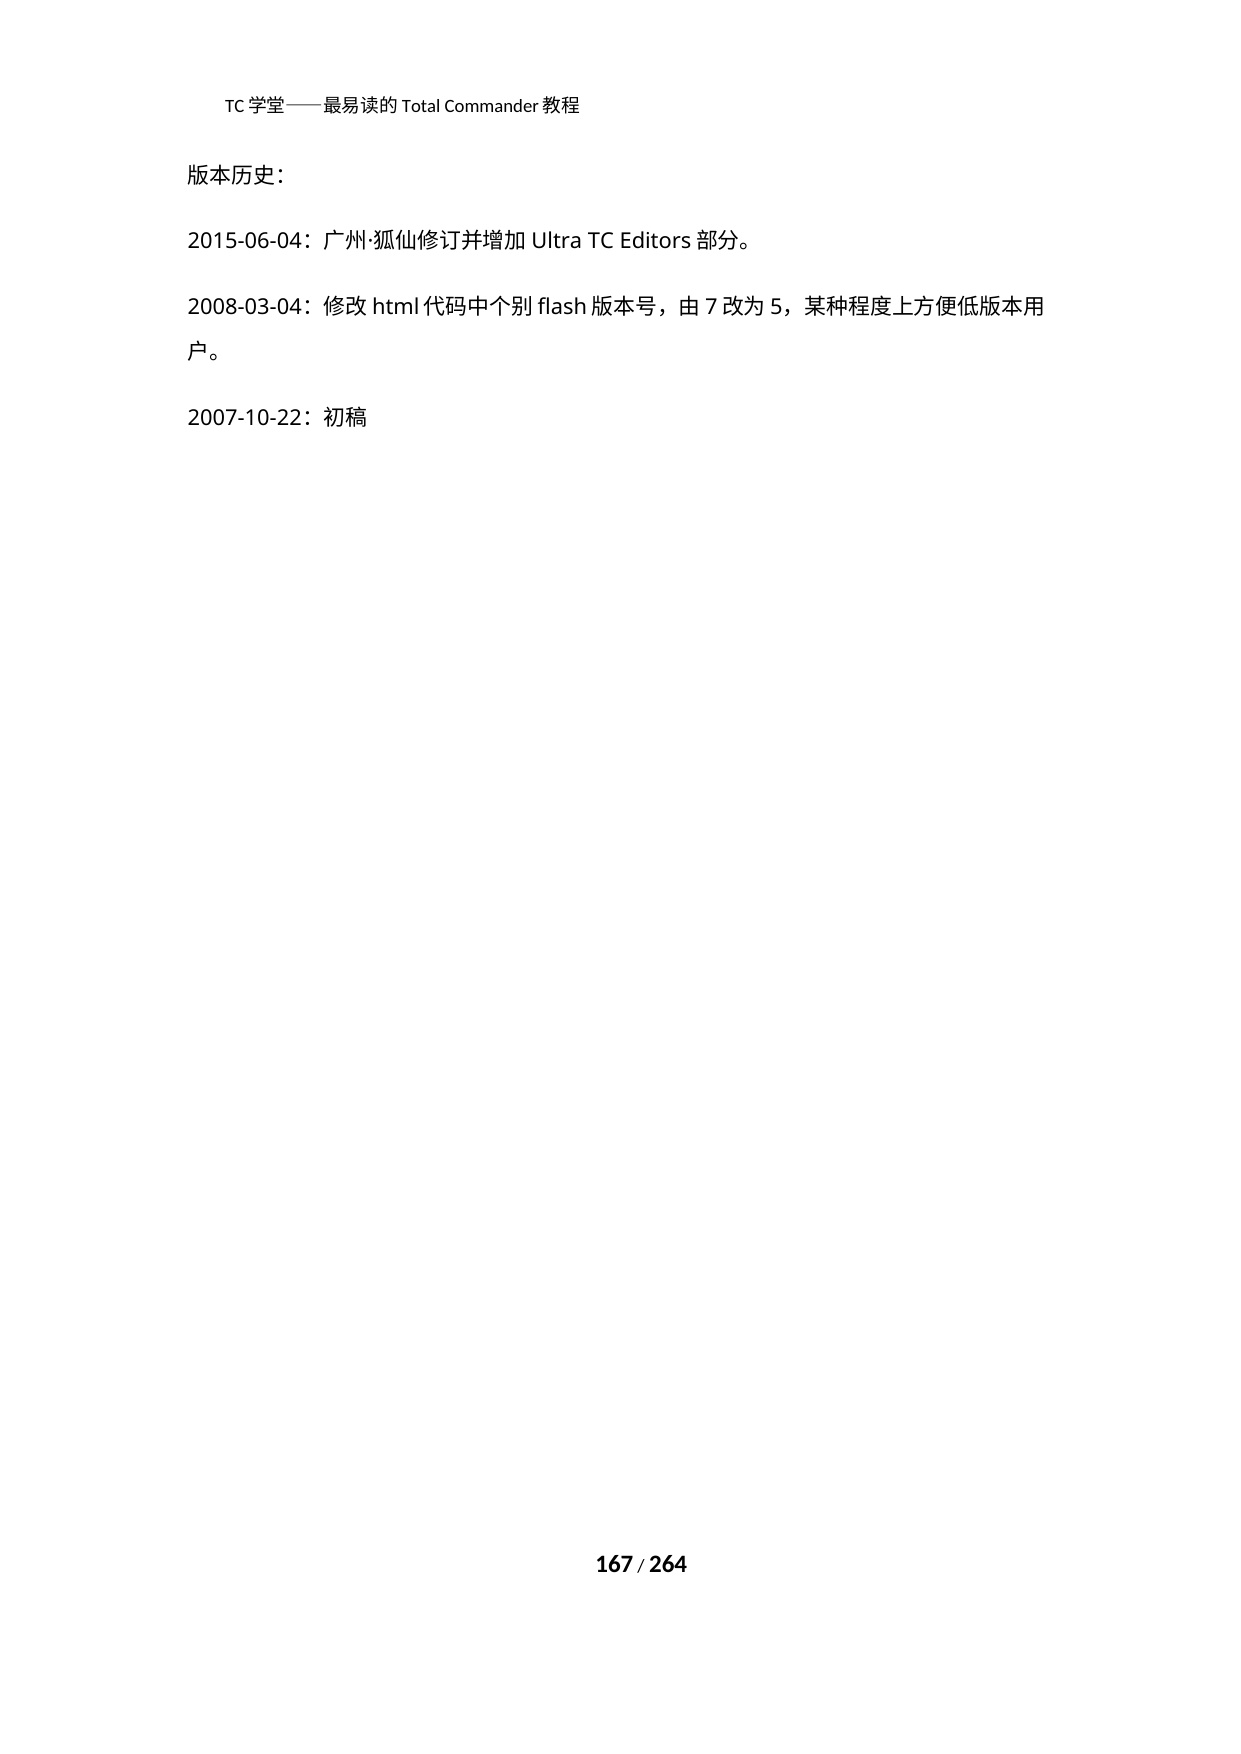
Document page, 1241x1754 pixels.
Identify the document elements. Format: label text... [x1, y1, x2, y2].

text 2015-06-04：广州·狐仙修订并增加 Ultra TC Editors部分。 [187, 219, 1053, 259]
text 2007-10-22：初稿 [187, 396, 1053, 435]
text 版本历史： [187, 154, 1053, 194]
text 2008-03-04：修改html代码中个别flash版本号，由7改为5，某种程度上方便低版本用户。 [187, 285, 1053, 370]
